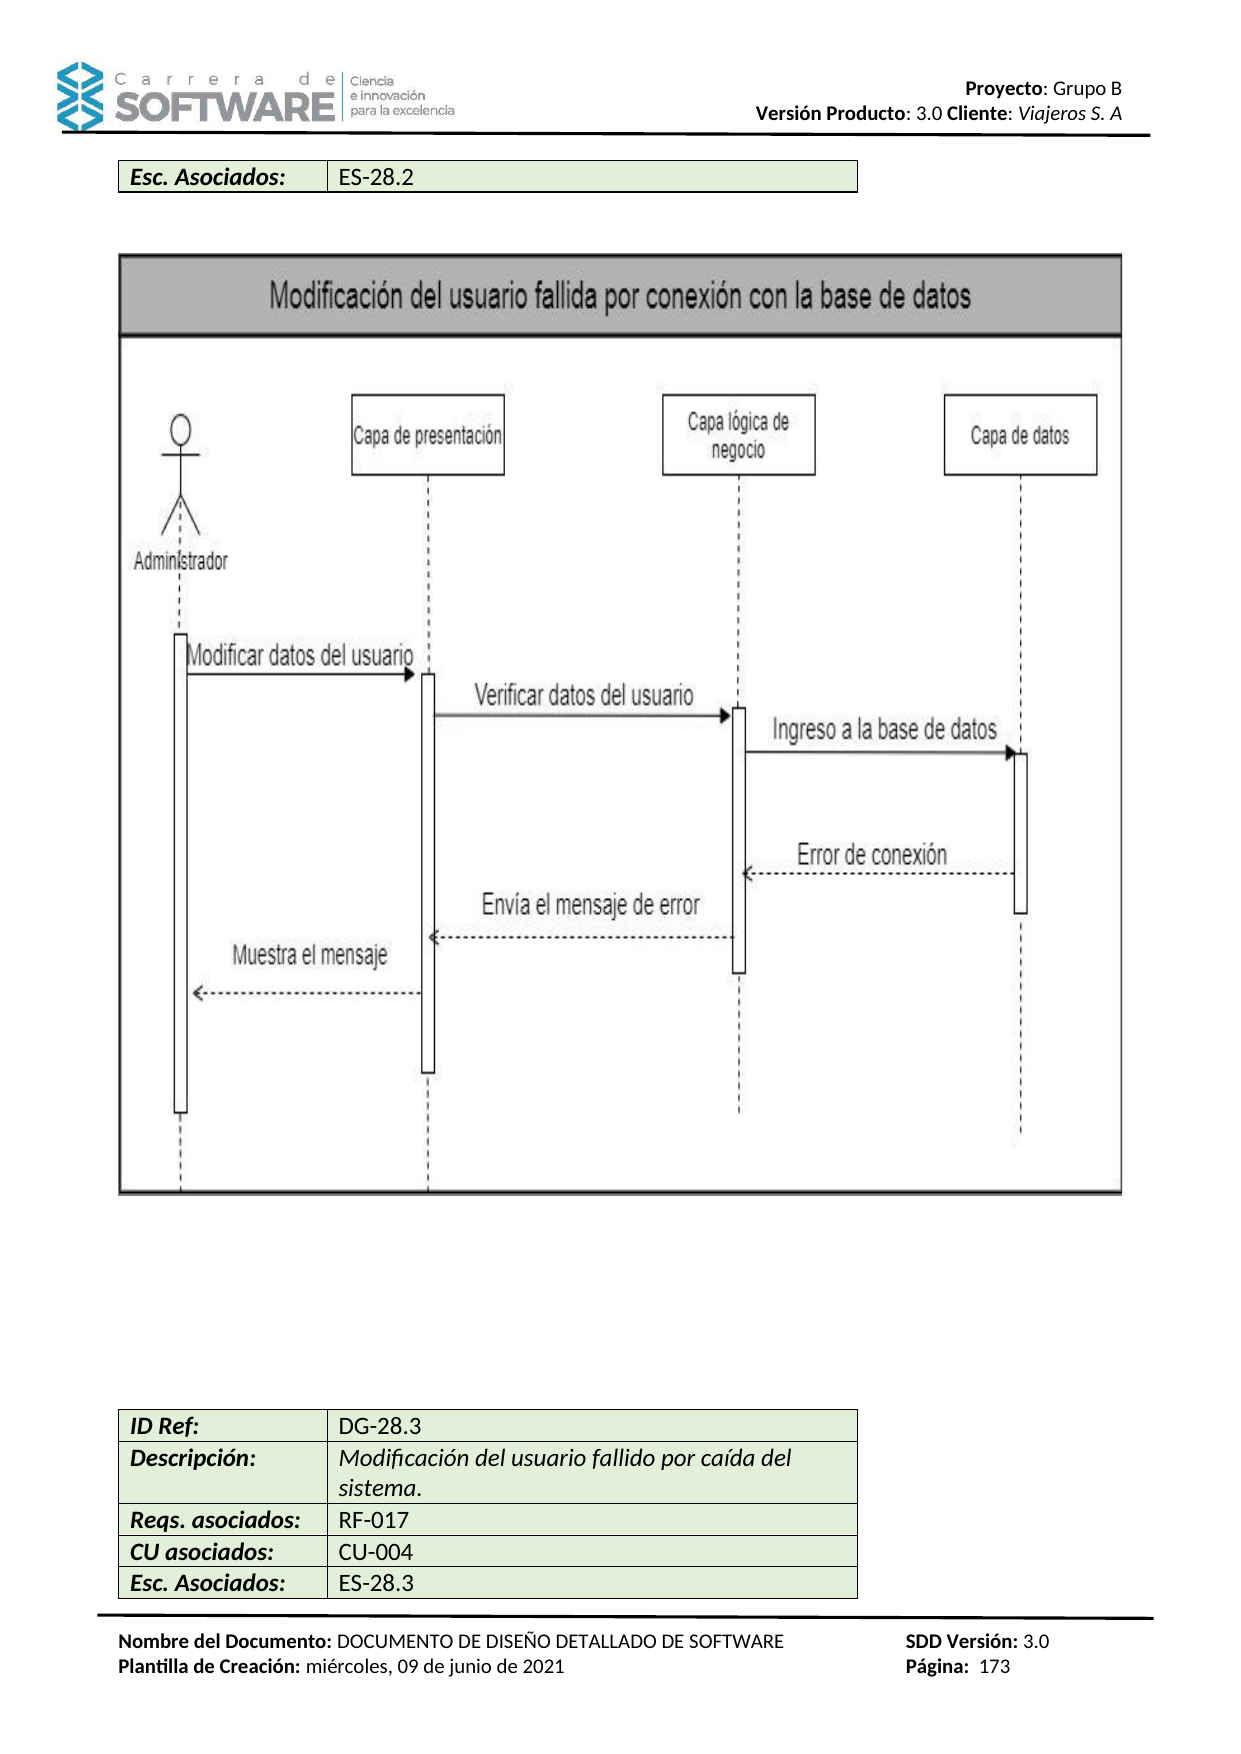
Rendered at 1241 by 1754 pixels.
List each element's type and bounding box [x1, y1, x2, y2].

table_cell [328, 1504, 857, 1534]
picture [118, 253, 1123, 1196]
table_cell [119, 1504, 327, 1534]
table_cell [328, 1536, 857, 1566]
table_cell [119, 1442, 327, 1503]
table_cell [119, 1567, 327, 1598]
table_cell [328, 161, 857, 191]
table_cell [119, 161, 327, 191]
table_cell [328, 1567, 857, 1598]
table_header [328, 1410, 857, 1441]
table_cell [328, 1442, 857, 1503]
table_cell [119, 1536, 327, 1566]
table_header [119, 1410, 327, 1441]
picture [46, 46, 461, 154]
